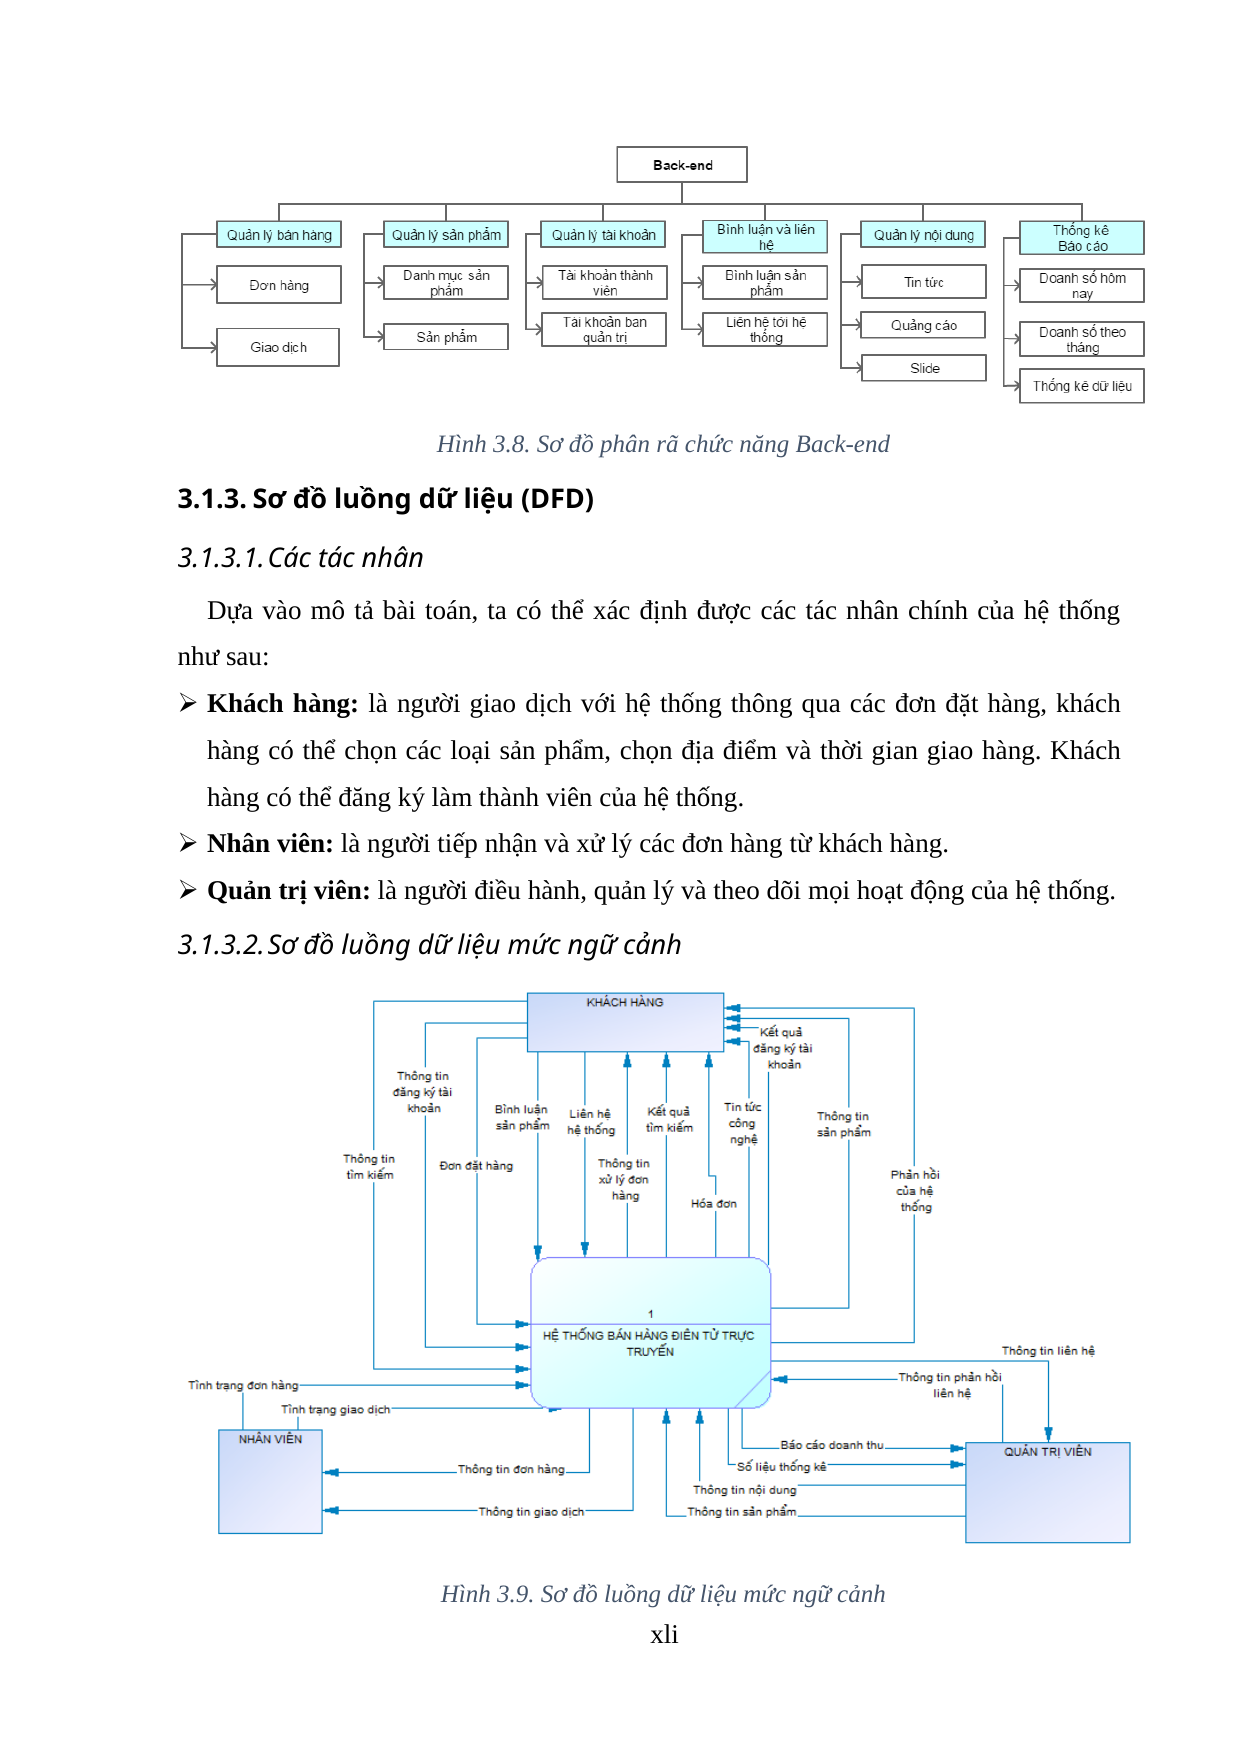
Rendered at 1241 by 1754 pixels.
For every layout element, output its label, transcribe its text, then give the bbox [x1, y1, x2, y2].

list Khách hàng: là người giao dịch với hệ thống thông qua các đơn đặt hàng, khách hàng có thể chọn các loại sản phẩm, chọn địa điểm và thời gian giao hàng. Khách hàng có thể đăng ký làm thành viên của hệ thống. [177, 687, 1122, 812]
subtitle Sơ đồ luồng dữ liệu mức ngữ cảnh [177, 925, 1122, 962]
picture [177, 135, 1150, 414]
picture [177, 980, 1149, 1564]
subtitle Sơ đồ luồng dữ liệu (DFD) [177, 479, 1122, 516]
list Quản trị viên: là người điều hành, quản lý và theo dõi mọi hoạt động của hệ thống. [177, 874, 1122, 905]
subtitle Các tác nhân [177, 538, 1122, 575]
list Nhân viên: là người tiếp nhận và xử lý các đơn hàng từ khách hàng. [177, 827, 1122, 858]
text Dựa vào mô tả bài toán, ta có thể xác định được các tác nhân chính của hệ thống như sau: [177, 594, 1122, 672]
